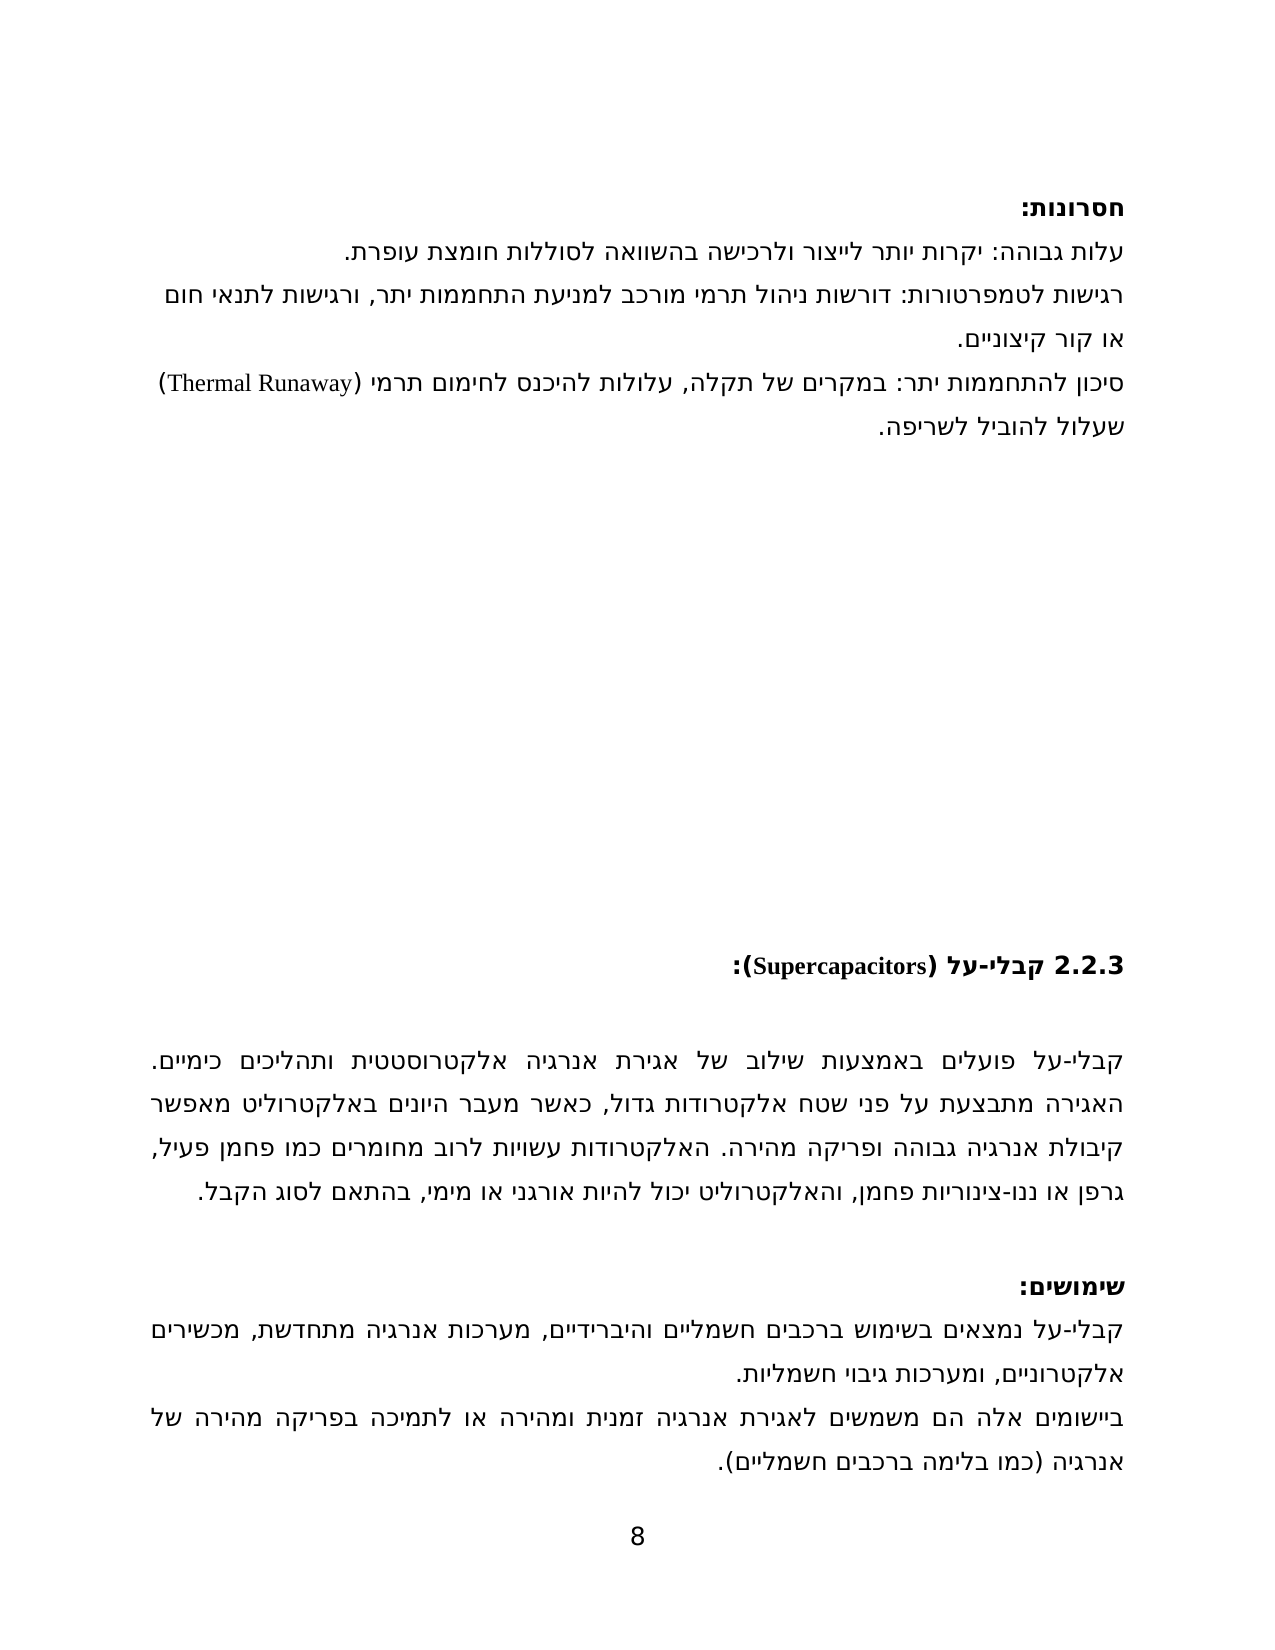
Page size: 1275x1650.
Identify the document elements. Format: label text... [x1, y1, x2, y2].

list עלות גבוהה: יקרות יותר לייצור ולרכישה בהשוואה לסוללות חומצת עופרת. [150, 237, 1125, 266]
text קבלי-על פועלים באמצעות שילוב של אגירת אנרגיה אלקטרוסטטית ותהליכים כימיים. האגירה מתבצעת על פני שטח אלקטרודות גדול, כאשר מעבר היונים באלקטרוליט מאפשר קיבולת אנרגיה גבוהה ופריקה מהירה. האלקטרודות עשויות לרוב מחומרים כמו פחמן פעיל, גרפן או ננו-צינוריות פחמן, והאלקטרוליט יכול להיות אורגני או מימי, בהתאם לסוג הקבל. [150, 1046, 1125, 1206]
text חסרונות: [150, 193, 1125, 222]
list רגישות לטמפרטורות: דורשות ניהול תרמי מורכב למניעת התחממות יתר, ורגישות לתנאי חום או קור קיצוניים. [150, 281, 1125, 353]
text שימושים: [150, 1272, 1125, 1301]
text ביישומים אלה הם משמשים לאגירת אנרגיה זמנית ומהירה או לתמיכה בפריקה מהירה של אנרגיה (כמו בלימה ברכבים חשמליים). [150, 1403, 1125, 1476]
list סיכון להתחממות יתר: במקרים של תקלה, עלולות להיכנס לחימום תרמי (Thermal Runaway) שעלול להוביל לשריפה. [150, 368, 1125, 441]
text קבלי-על נמצאים בשימוש ברכבים חשמליים והיברידיים, מערכות אנרגיה מתחדשת, מכשירים אלקטרוניים, ומערכות גיבוי חשמליות. [150, 1316, 1125, 1388]
subtitle 2.2.3 קבלי-על (Supercapacitors): [150, 951, 1125, 980]
